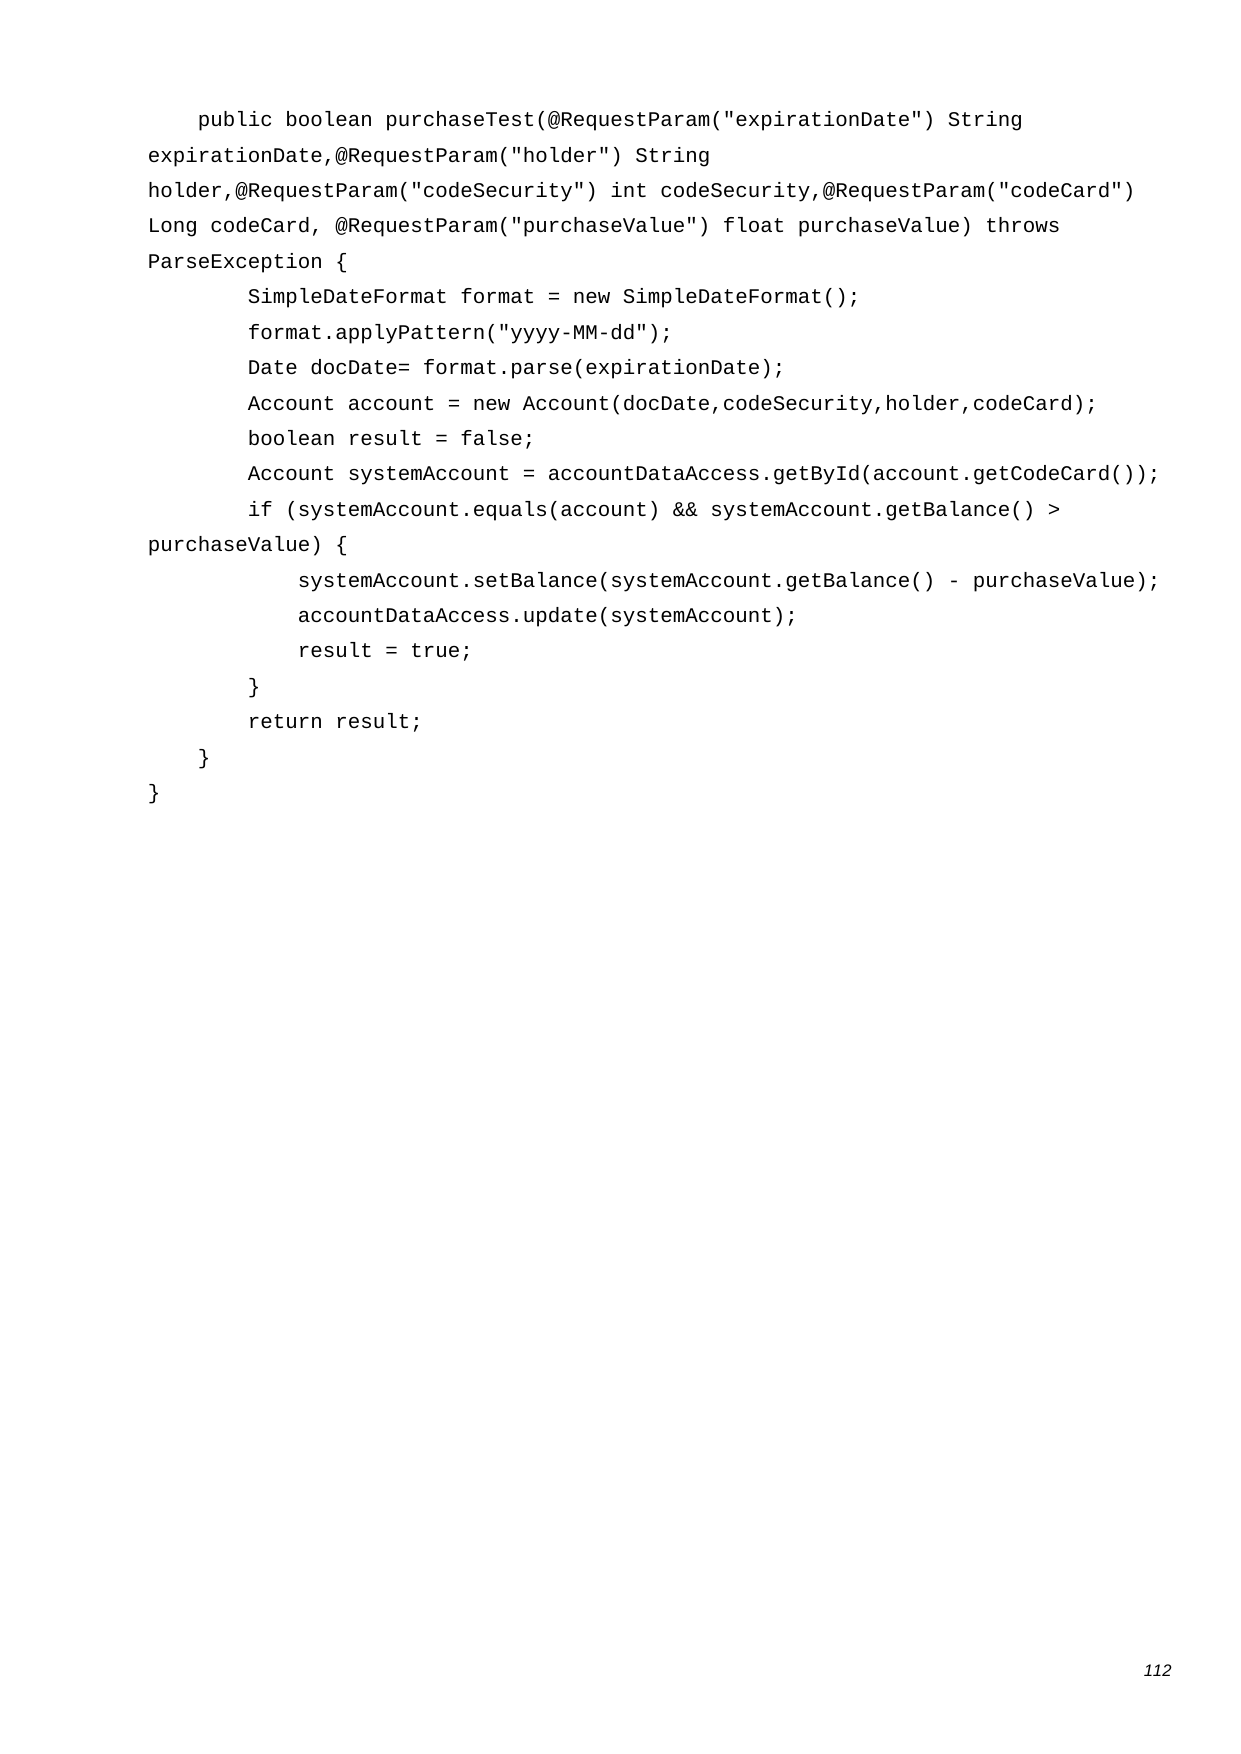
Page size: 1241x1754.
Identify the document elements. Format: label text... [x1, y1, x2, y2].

text if (systemAccount.equals(account) && systemAccount.getBalance() > purchaseValue) { [148, 499, 1164, 558]
text Account systemAccount = accountDataAccess.getById(account.getCodeCard()); [148, 463, 1164, 487]
text public boolean purchaseTest(@RequestParam("expirationDate") String expirationDate,@RequestParam("holder") String holder,@RequestParam("codeSecurity") int codeSecurity,@RequestParam("codeCard") Long codeCard, @RequestParam("purchaseValue") float purchaseValue) throws ParseException { [148, 109, 1164, 274]
text return result; [148, 711, 1164, 735]
text } [148, 782, 1164, 806]
text accountDataAccess.update(systemAccount); [148, 605, 1164, 629]
text Account account = new Account(docDate,codeSecurity,holder,codeCard); [148, 393, 1164, 416]
text result = true; [148, 641, 1164, 664]
text } [148, 676, 1164, 699]
text Date docDate= format.parse(expirationDate); [148, 357, 1164, 381]
text } [148, 747, 1164, 770]
text format.applyPattern("yyyy-MM-dd"); [148, 322, 1164, 345]
text SimpleDateFormat format = new SimpleDateFormat(); [148, 286, 1164, 310]
text boolean result = false; [148, 428, 1164, 452]
text systemAccount.setBalance(systemAccount.getBalance() - purchaseValue); [148, 570, 1164, 593]
